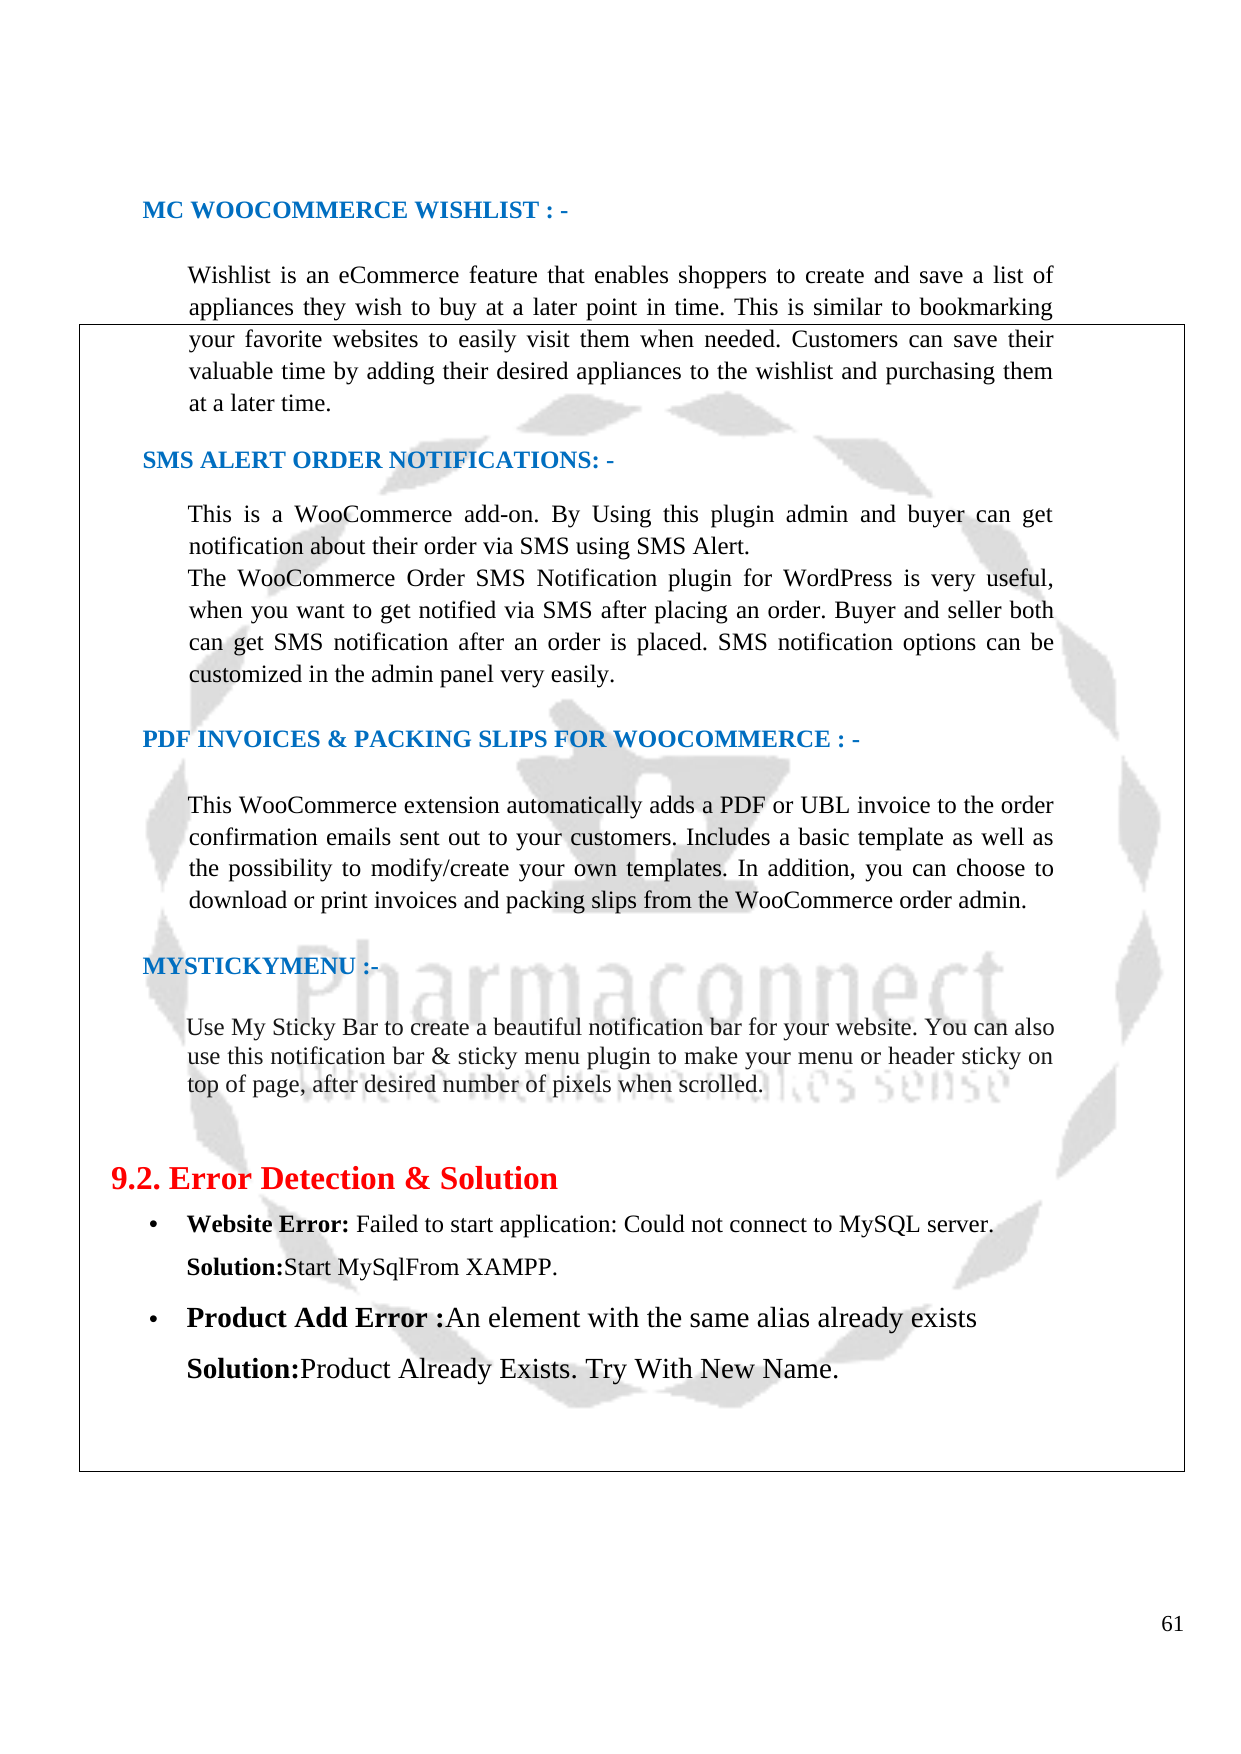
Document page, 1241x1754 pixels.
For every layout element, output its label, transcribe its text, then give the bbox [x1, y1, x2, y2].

subtitle Error Detection & Solution [111, 1158, 1184, 1197]
subtitle MC WOOCOMMERCE WISHLIST : - [111, 195, 1184, 224]
text This is a WooCommerce add-on. By Using this plugin admin and buyer can get notification about their order via SMS using SMS Alert. [187, 499, 1054, 559]
text Use My Sticky Bar to create a beautiful notification bar for your website. You can also use this notification bar & sticky menu plugin to make your menu or header sticky on top of page, after desired number of pixels when scrolled. [186, 1013, 1055, 1098]
subtitle MYSTICKYMENU :- [111, 951, 1184, 980]
text Solution:Start MySqlFrom XAMPP. [186, 1252, 1184, 1281]
list Product Add Error :An element with the same alias already exists [149, 1300, 1184, 1333]
text Wishlist is an eCommerce feature that enables shoppers to create and save a list of appliances they wish to buy at a later point in time. This is similar to bookmarking your favorite websites to easily visit them when needed. Customers can save their valuable time by adding their desired appliances to the wishlist and purchasing them at a later time. [187, 261, 1055, 417]
list Website Error: Failed to start application: Could not connect to MySQL server. [149, 1209, 1184, 1238]
text This WooCommerce extension automatically adds a PDF or UBL invoice to the order confirmation emails sent out to your customers. Includes a basic template as well as the possibility to modify/create your own templates. In addition, you can choose to download or print invoices and packing slips from the WooCommerce order admin. [187, 790, 1055, 914]
text The WooCommerce Order SMS Notification plugin for WordPress is very useful, when you want to get notified via SMS after placing an order. Buyer and seller both can get SMS notification after an order is placed. SMS notification options can be customized in the admin panel very easily. [187, 563, 1055, 688]
subtitle PDF INVOICES & PACKING SLIPS FOR WOOCOMMERCE : - [111, 724, 1184, 753]
text Solution:Product Already Exists. Try With New Name. [186, 1351, 1184, 1384]
subtitle SMS ALERT ORDER NOTIFICATIONS: - [111, 446, 1184, 474]
